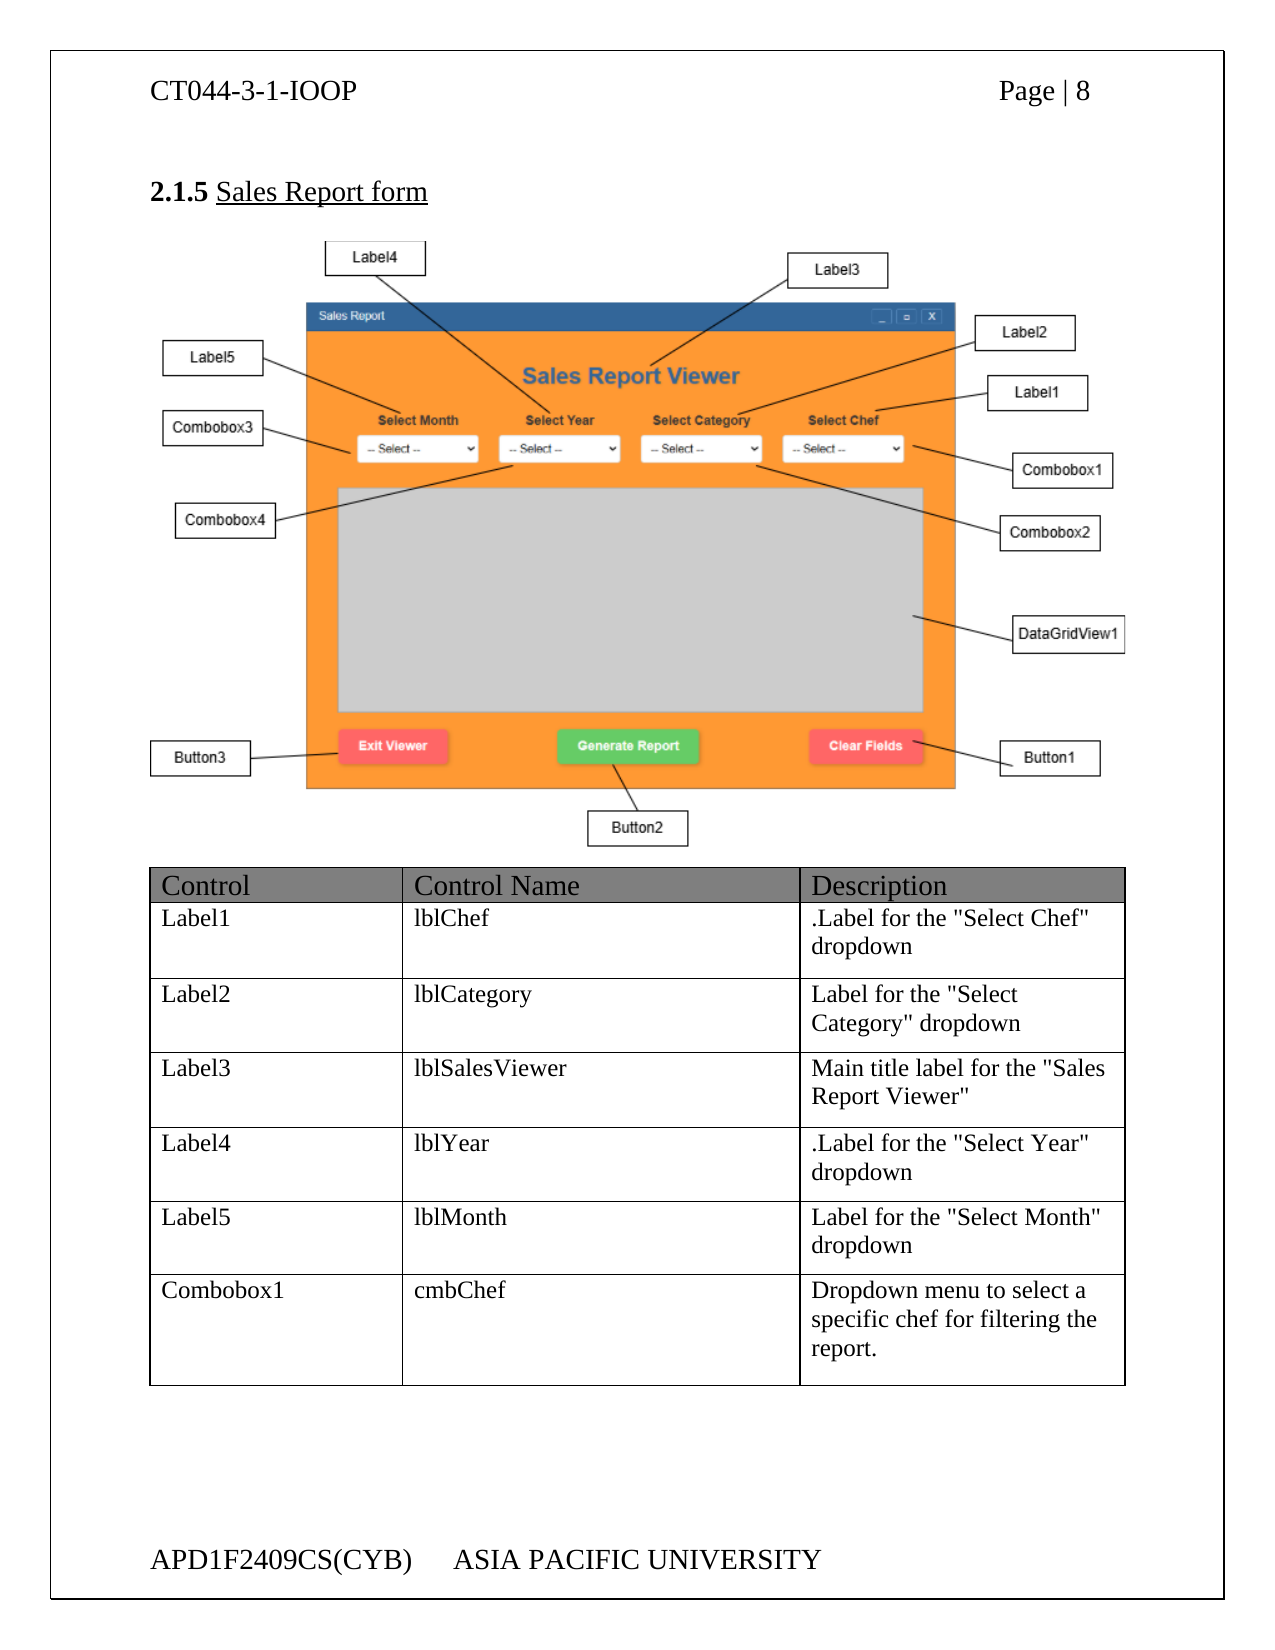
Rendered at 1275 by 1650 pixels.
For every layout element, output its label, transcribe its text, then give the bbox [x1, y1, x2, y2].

subtitle 2.1.5 Sales Report form [150, 174, 1124, 208]
table_cell Main title label for the "Sales Report Viewer" [801, 1053, 1124, 1127]
table_cell Label for the "Select Month" dropdown [801, 1202, 1124, 1274]
table_cell Dropdown menu to select a specific chef for filtering the report. [801, 1275, 1124, 1385]
table_cell Label3 [151, 1053, 402, 1127]
table_cell .Label for the "Select Chef" dropdown [801, 903, 1124, 978]
table_header Control Name [403, 868, 799, 902]
table_header Description [801, 868, 1124, 902]
table_cell lblChef [403, 903, 799, 978]
table_cell lblCategory [403, 979, 799, 1052]
table_cell lblSalesViewer [403, 1053, 799, 1127]
table_cell Combobox1 [151, 1275, 402, 1385]
table_cell cmbChef [403, 1275, 799, 1385]
table_cell Label2 [151, 979, 402, 1052]
picture [150, 241, 1125, 848]
table_header Control [151, 868, 402, 902]
table_cell lblYear [403, 1128, 799, 1201]
table_cell .Label for the "Select Year" dropdown [801, 1128, 1124, 1201]
table_cell Label1 [151, 903, 402, 978]
table_cell Label for the "Select Category" dropdown [801, 979, 1124, 1052]
table_cell lblMonth [403, 1202, 799, 1274]
table_cell Label4 [151, 1128, 402, 1201]
table_cell Label5 [151, 1202, 402, 1274]
